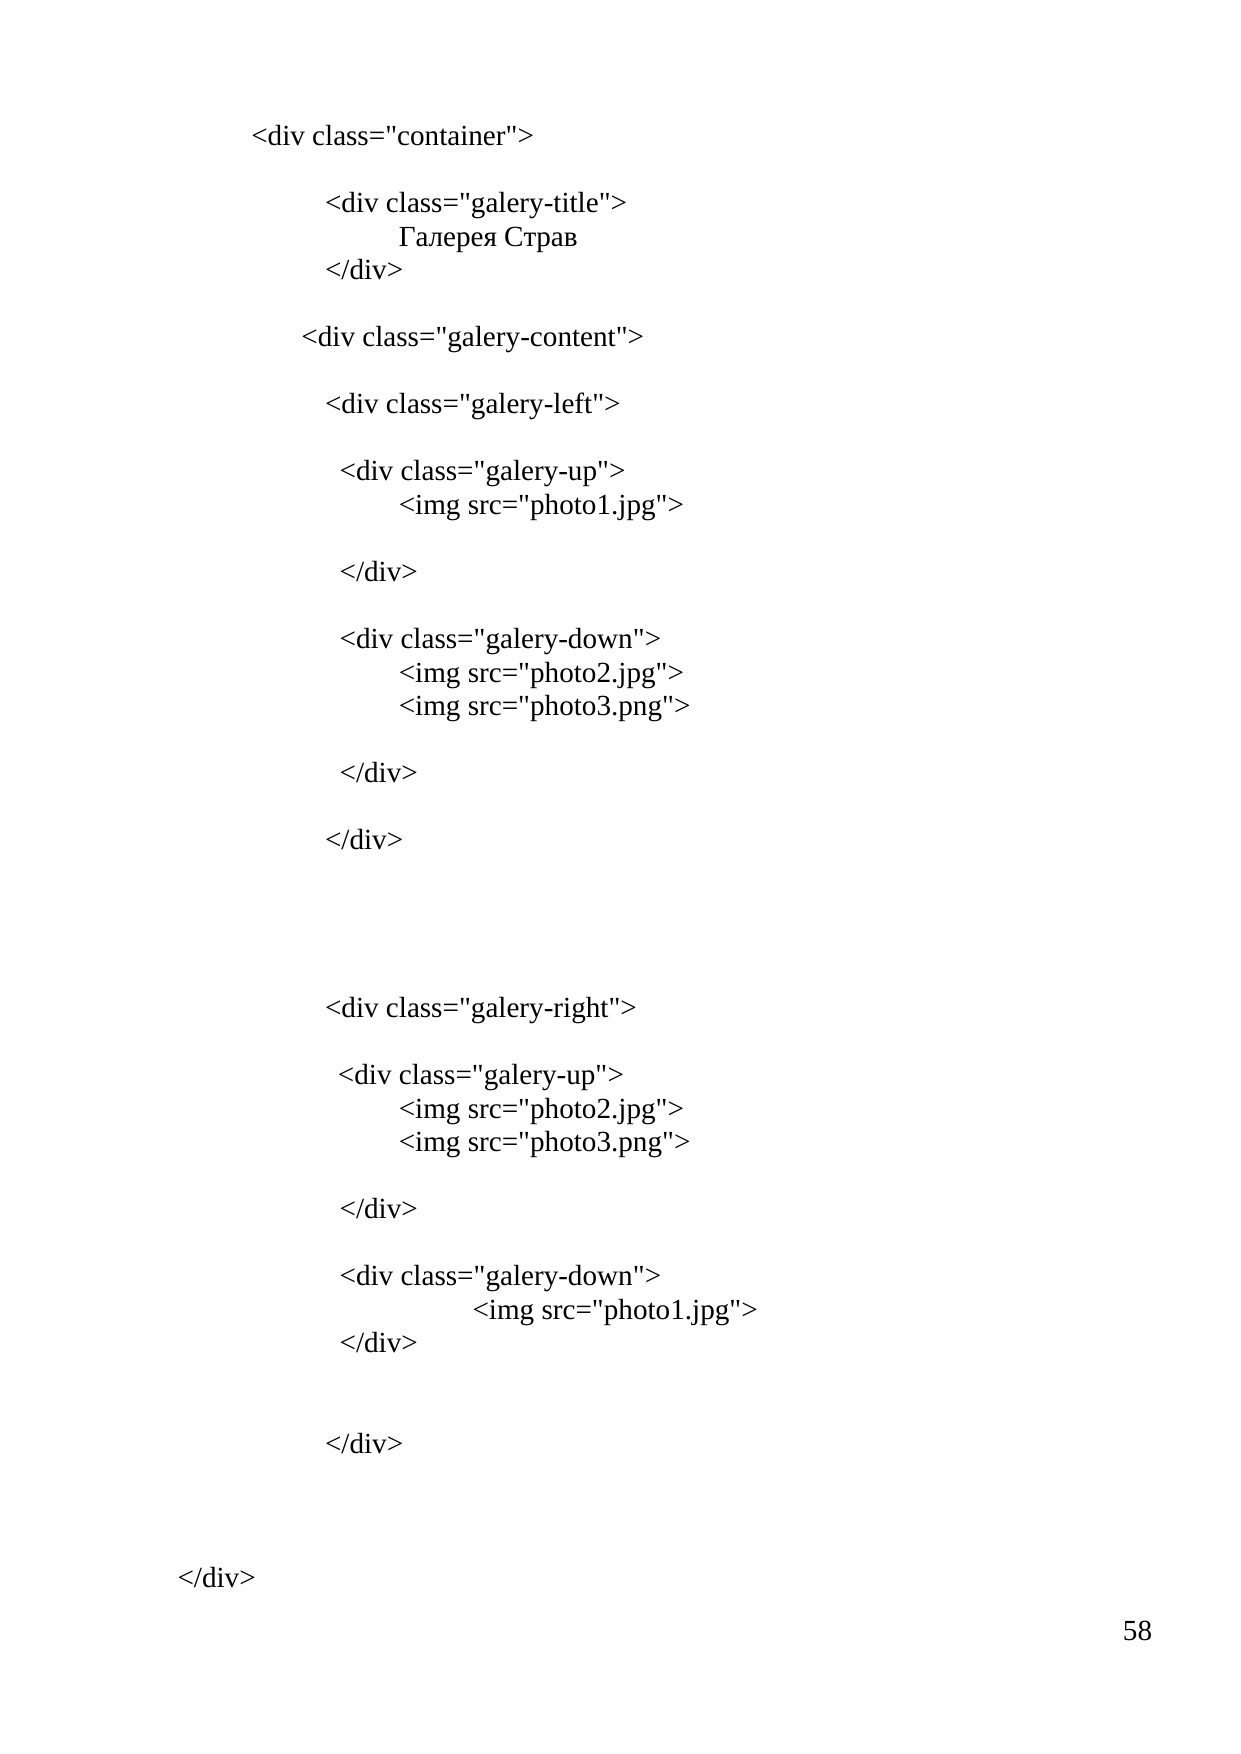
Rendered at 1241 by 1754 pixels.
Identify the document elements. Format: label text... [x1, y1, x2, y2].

text </div> [177, 554, 1152, 588]
text <div class="galery-right"> [177, 990, 1152, 1024]
text </div> [177, 252, 1152, 286]
text <div class="galery-title"> [177, 185, 1152, 219]
text </div> [177, 1326, 1152, 1359]
text <div class="galery-up"> [177, 1057, 1152, 1091]
text <div class="galery-up"> [177, 453, 1152, 487]
text <div class="galery-content"> [177, 319, 1152, 353]
text </div> [177, 755, 1152, 789]
text </div> [177, 1191, 1152, 1225]
text <img src="photo3.png"> [177, 1124, 1152, 1158]
text </div> [177, 1560, 1152, 1594]
text <img src="photo2.jpg"> [177, 655, 1152, 688]
text </div> [177, 1426, 1152, 1460]
text </div> [177, 822, 1152, 856]
text <div class="container"> [177, 118, 1152, 152]
text Галерея Cтрав [177, 219, 1152, 252]
text <div class="galery-down"> [177, 621, 1152, 655]
text <img src="photo1.jpg"> [177, 487, 1152, 521]
text <img src="photo1.jpg"> [177, 1292, 1152, 1326]
text <div class="galery-down"> [177, 1258, 1152, 1292]
text <div class="galery-left"> [177, 386, 1152, 420]
text <img src="photo3.png"> [177, 688, 1152, 722]
text <img src="photo2.jpg"> [177, 1091, 1152, 1124]
